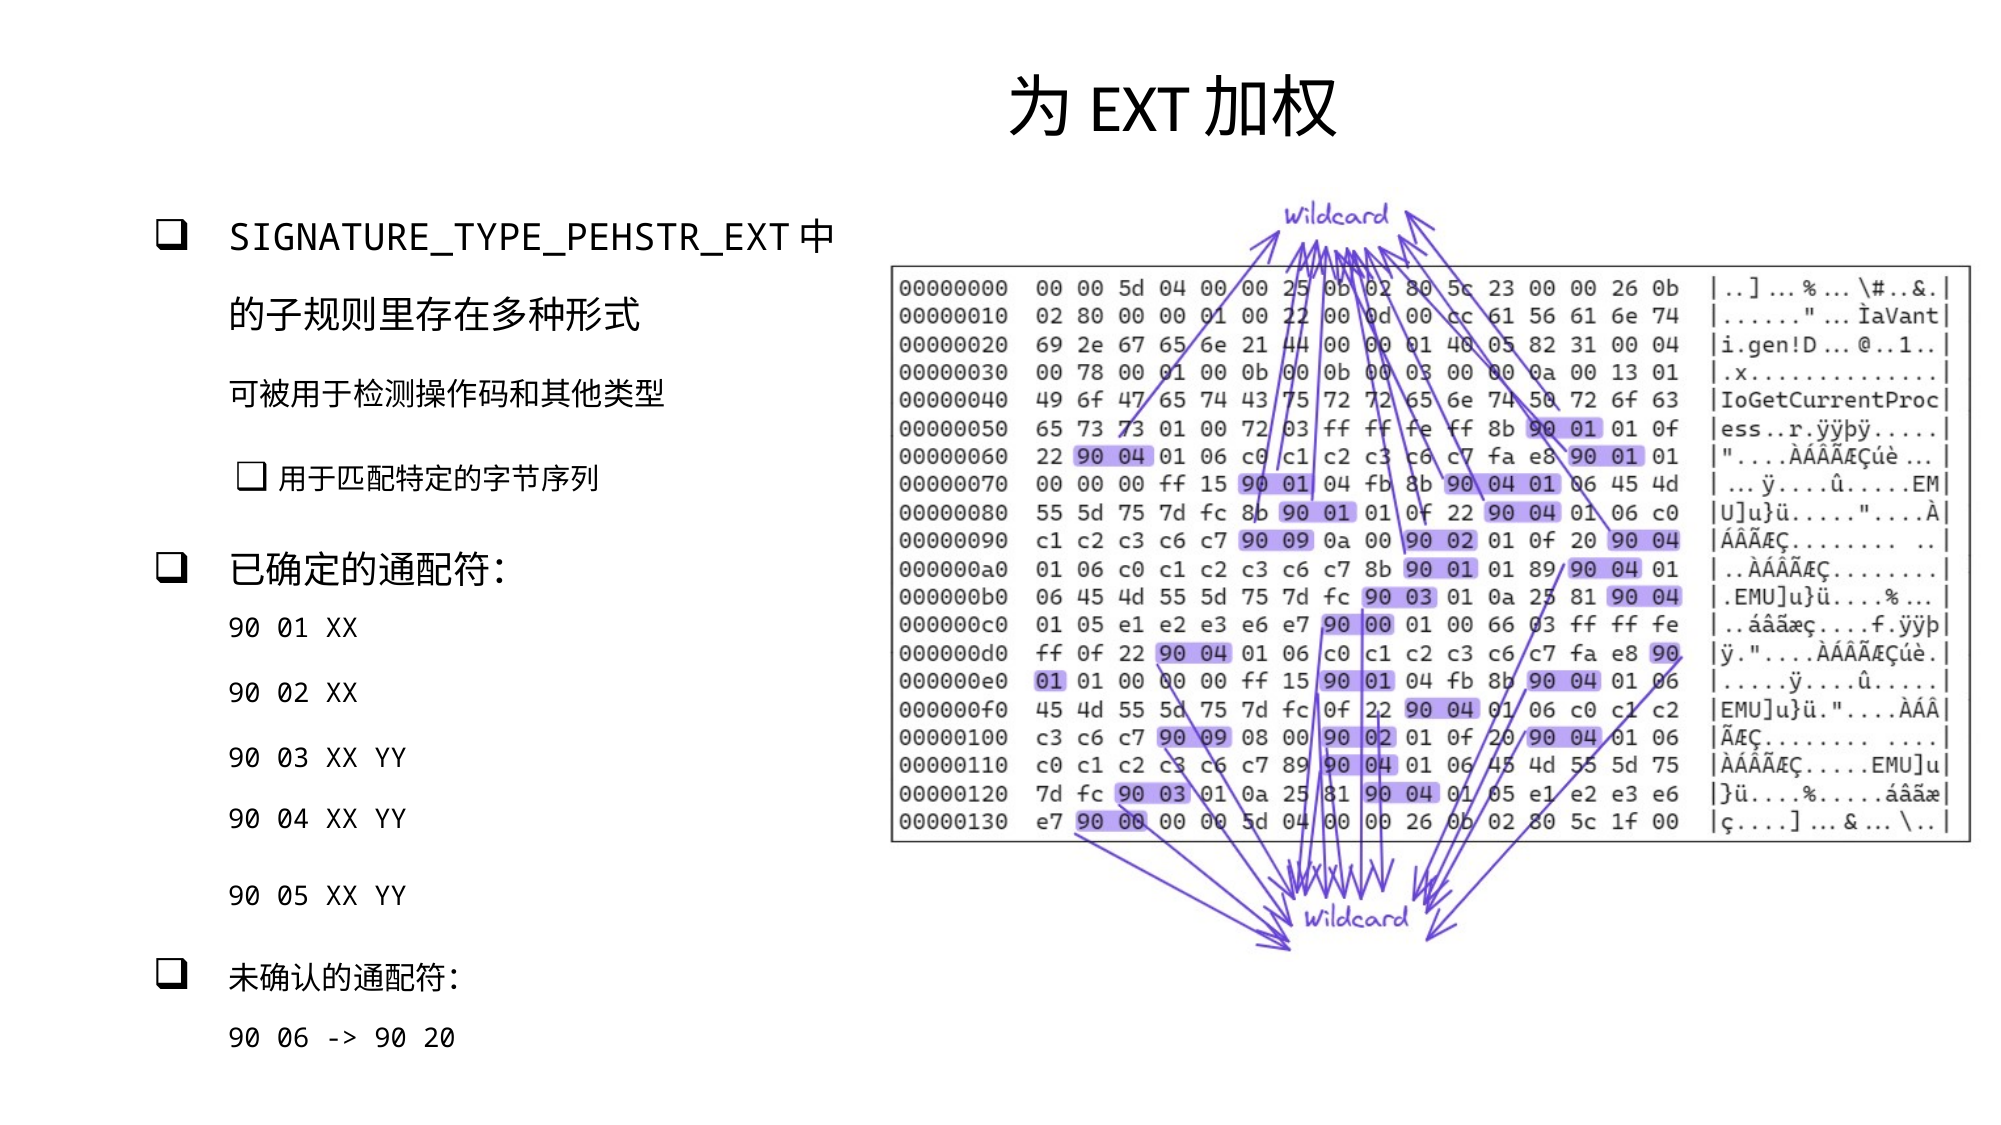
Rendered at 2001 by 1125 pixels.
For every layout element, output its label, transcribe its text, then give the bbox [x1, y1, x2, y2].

text 90 06 -> 90 20 [228, 1019, 1954, 1056]
text 90 04 XX YY [228, 799, 879, 836]
text 90 03 XX YY [228, 738, 879, 775]
list 已确定的通配符： [153, 540, 879, 594]
text 为 EXT加权 [35, 52, 1339, 150]
text 可被用于检测操作码和其他类型 [228, 369, 879, 414]
picture [879, 187, 1983, 962]
text 90 01 XX [228, 608, 879, 645]
list SIGNATURE_TYPE_PEHSTR_EXT中的子规则里存在多种形式 [153, 207, 879, 339]
text 90 02 XX [228, 673, 879, 710]
list 未确认的通配符： [153, 953, 1954, 999]
text 90 05 XX YY [228, 876, 879, 913]
text ❑ 用于匹配特定的字节序列 [228, 449, 879, 501]
